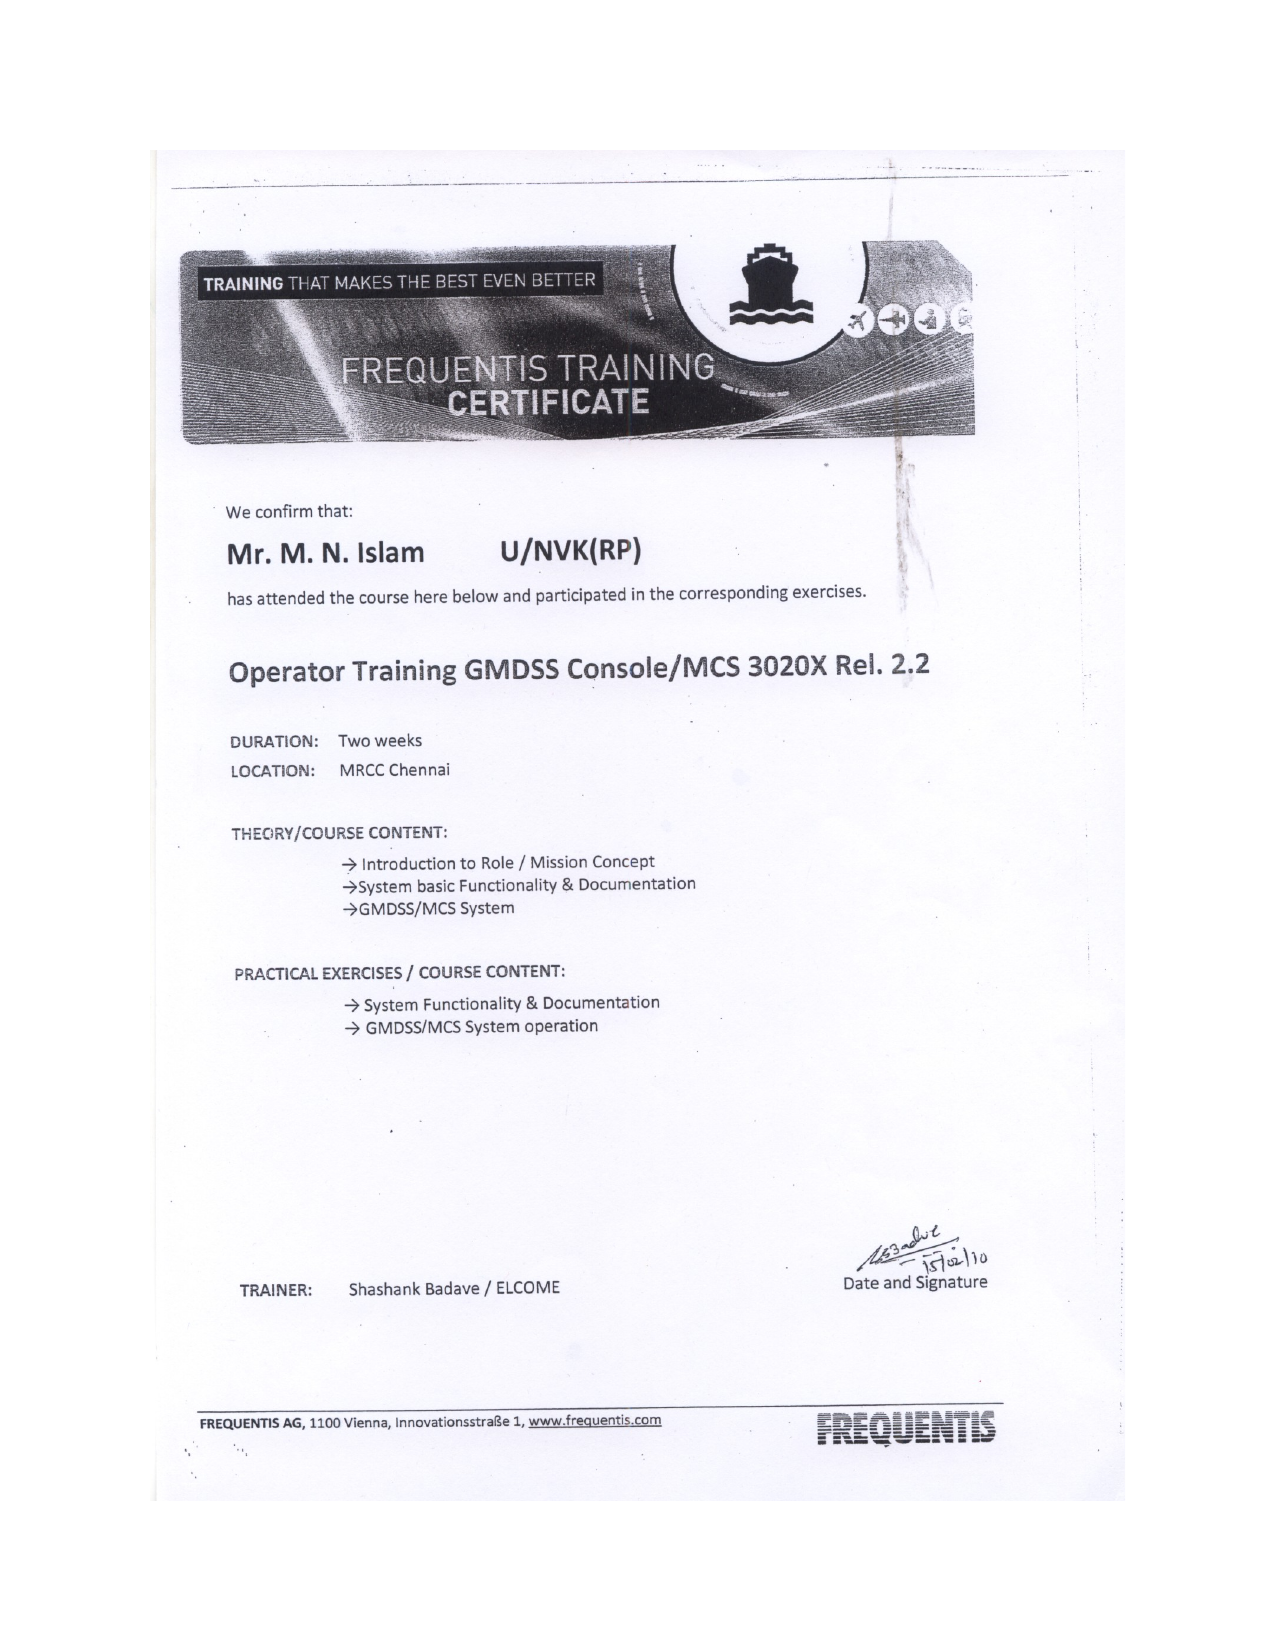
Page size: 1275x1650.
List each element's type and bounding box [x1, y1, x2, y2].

picture [150, 150, 1125, 1501]
